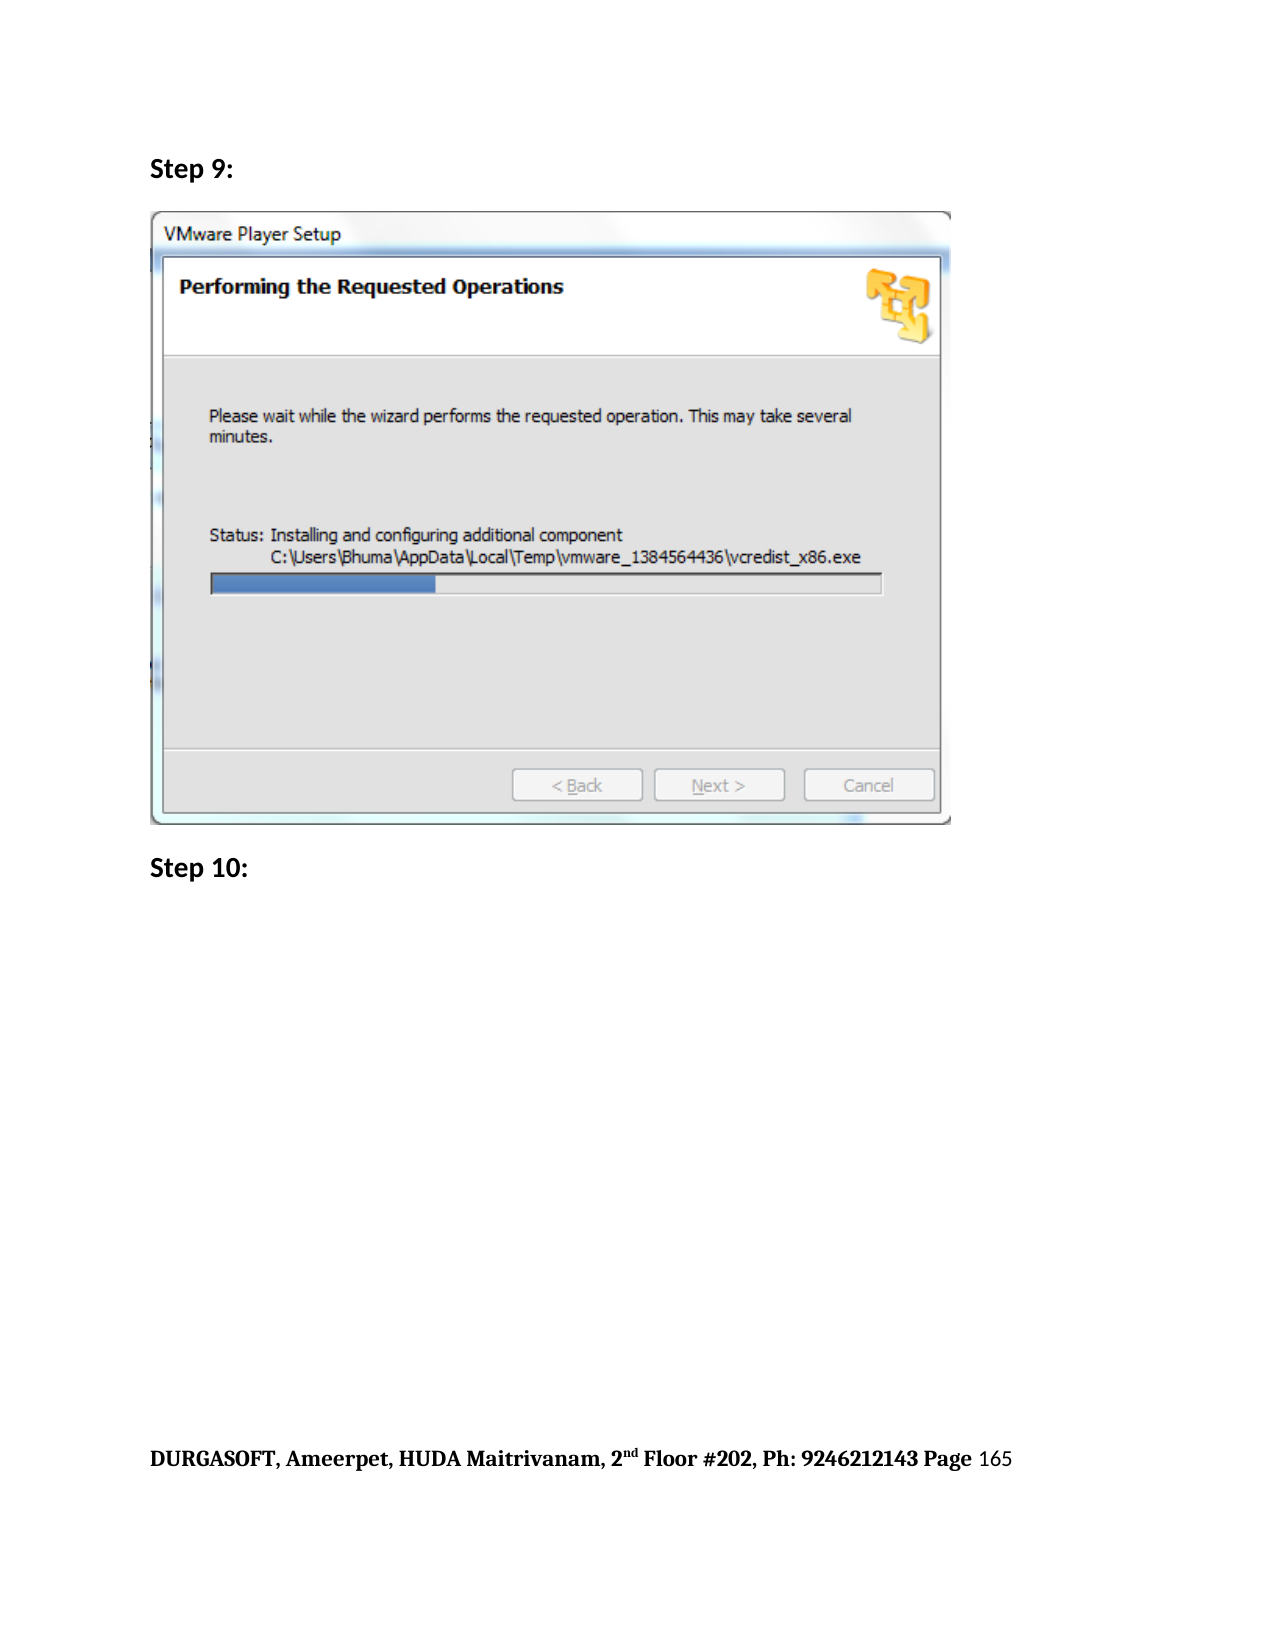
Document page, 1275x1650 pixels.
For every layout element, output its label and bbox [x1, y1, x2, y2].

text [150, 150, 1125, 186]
picture [150, 211, 951, 825]
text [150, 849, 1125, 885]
